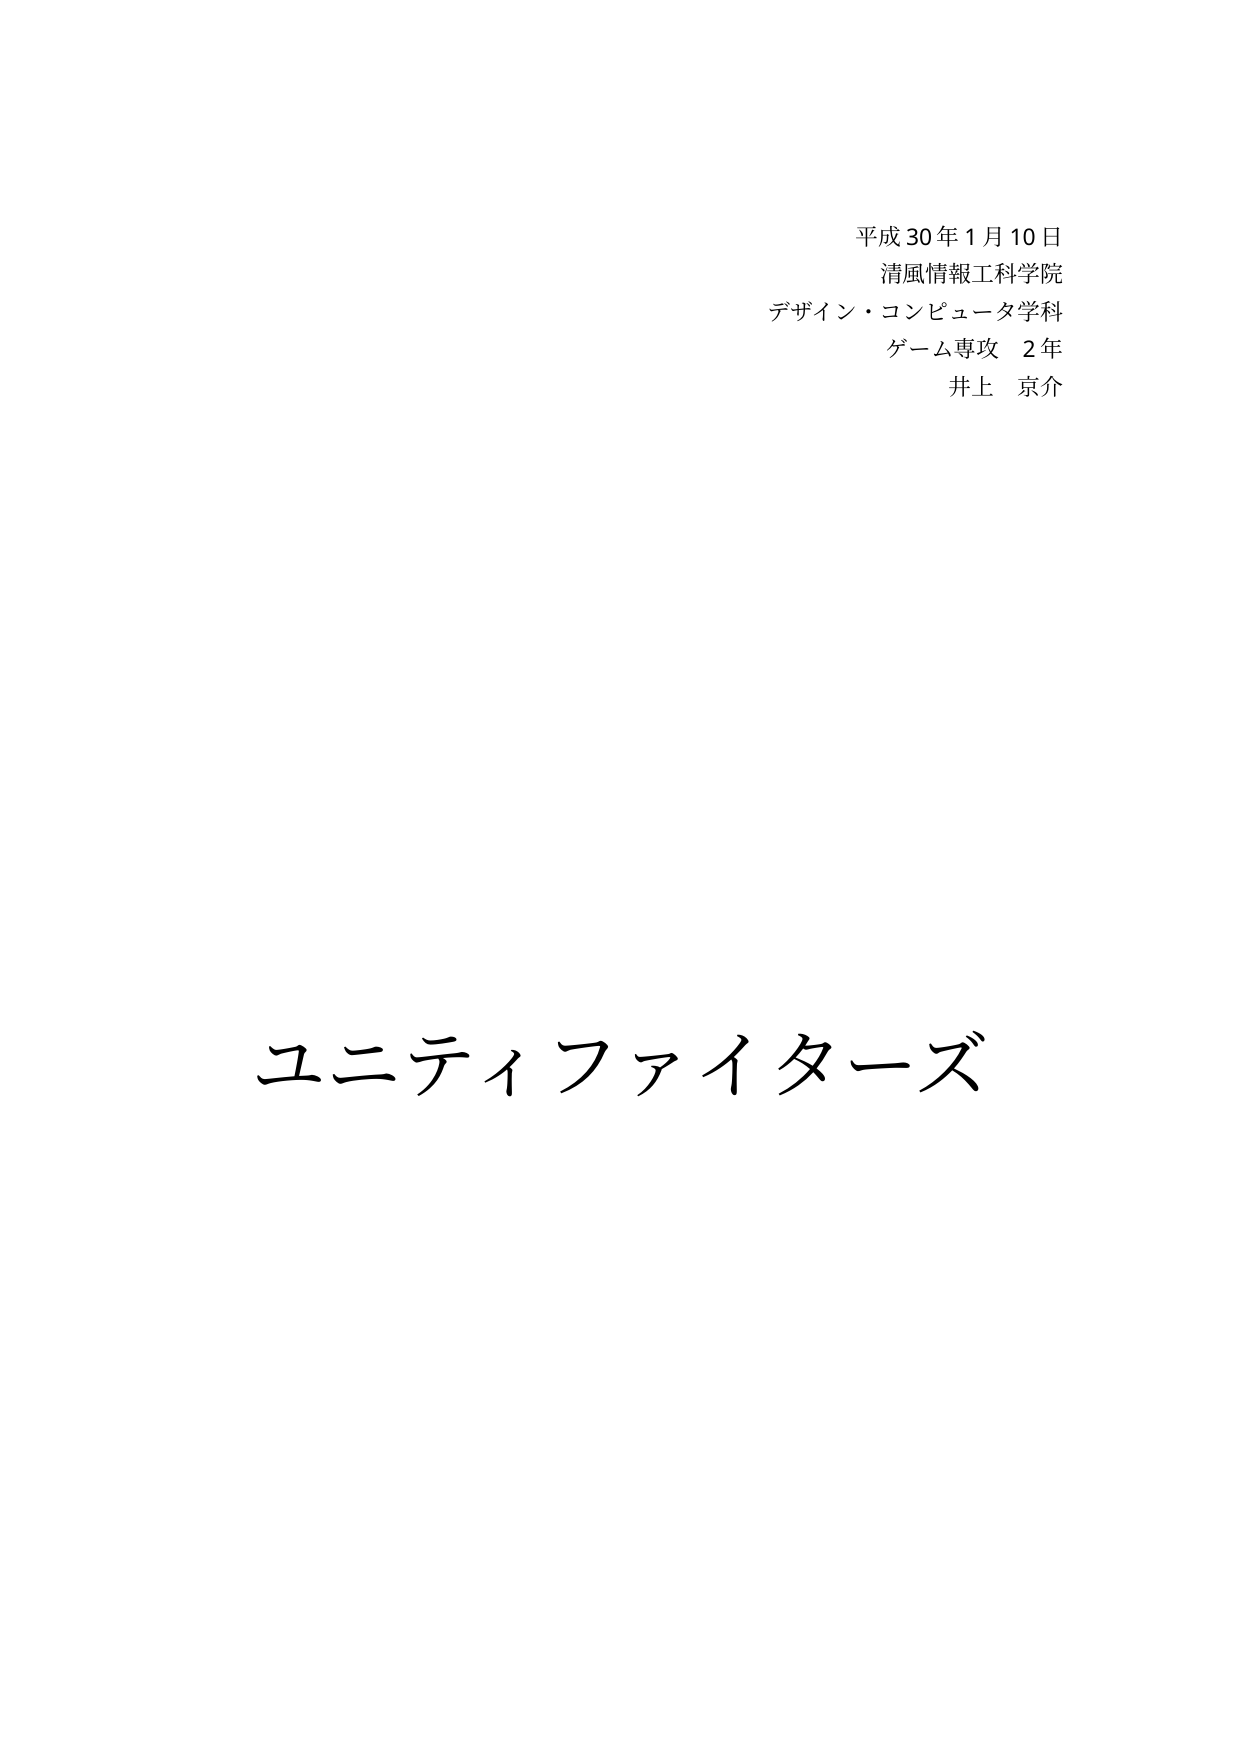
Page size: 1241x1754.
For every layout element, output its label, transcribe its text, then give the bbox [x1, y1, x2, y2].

text デザイン・コンピュータ学科 [177, 292, 1063, 329]
text 清風情報工科学院 [177, 254, 1063, 292]
text ユニティファイターズ [177, 1004, 1063, 1117]
text 井上 京介 [177, 367, 1063, 404]
text 平成30年1月10日 [177, 217, 1063, 254]
text ゲーム専攻 2年 [177, 329, 1063, 367]
